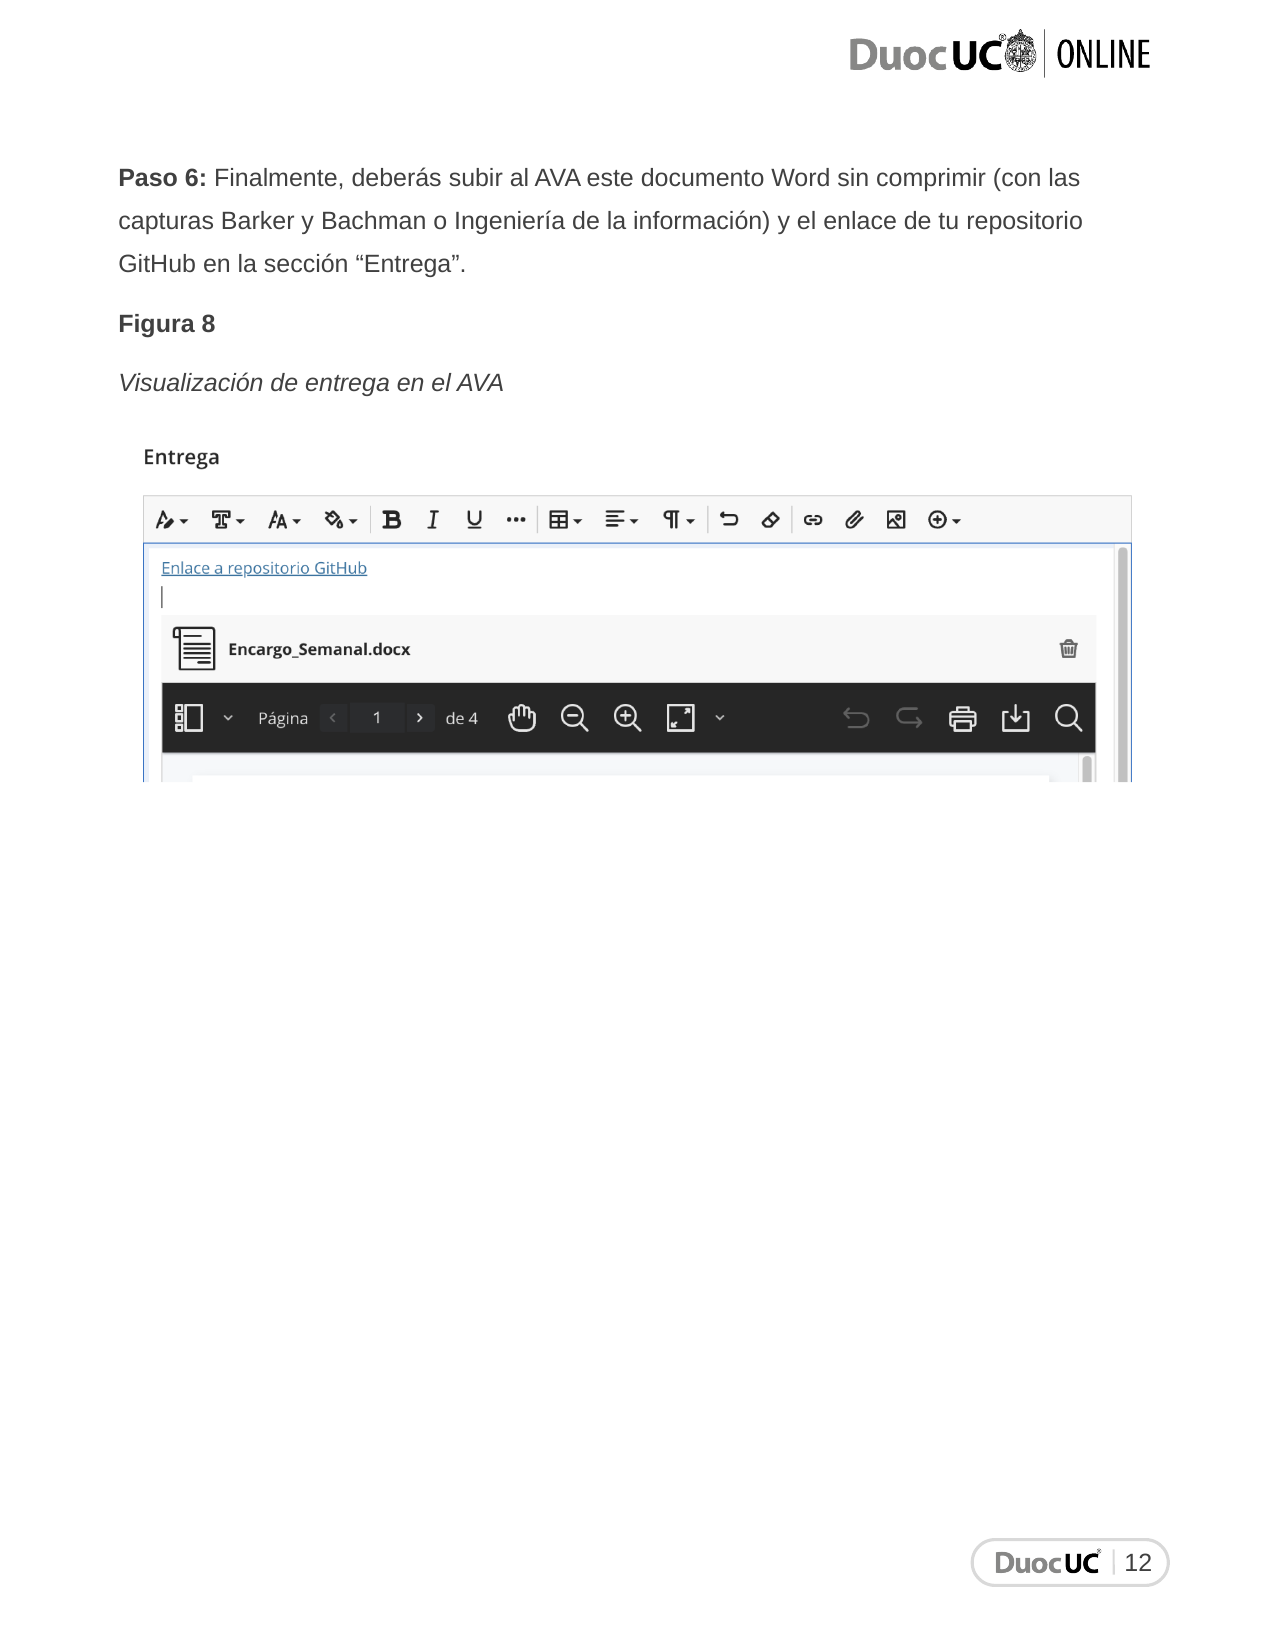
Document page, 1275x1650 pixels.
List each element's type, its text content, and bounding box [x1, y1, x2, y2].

text Paso 6: Finalmente, deberás subir al AVA este documento Word sin comprimir (con las capturas Barker y Bachman o Ingeniería de la información) y el enlace de tu repositorio GitHub en la sección “Entrega”. [118, 162, 1152, 277]
text Visualización de entrega en el AVA [118, 368, 1152, 397]
picture [830, 3, 1170, 96]
picture [118, 428, 1152, 789]
picture [982, 1542, 1115, 1583]
text Figura 8 [118, 308, 1152, 337]
